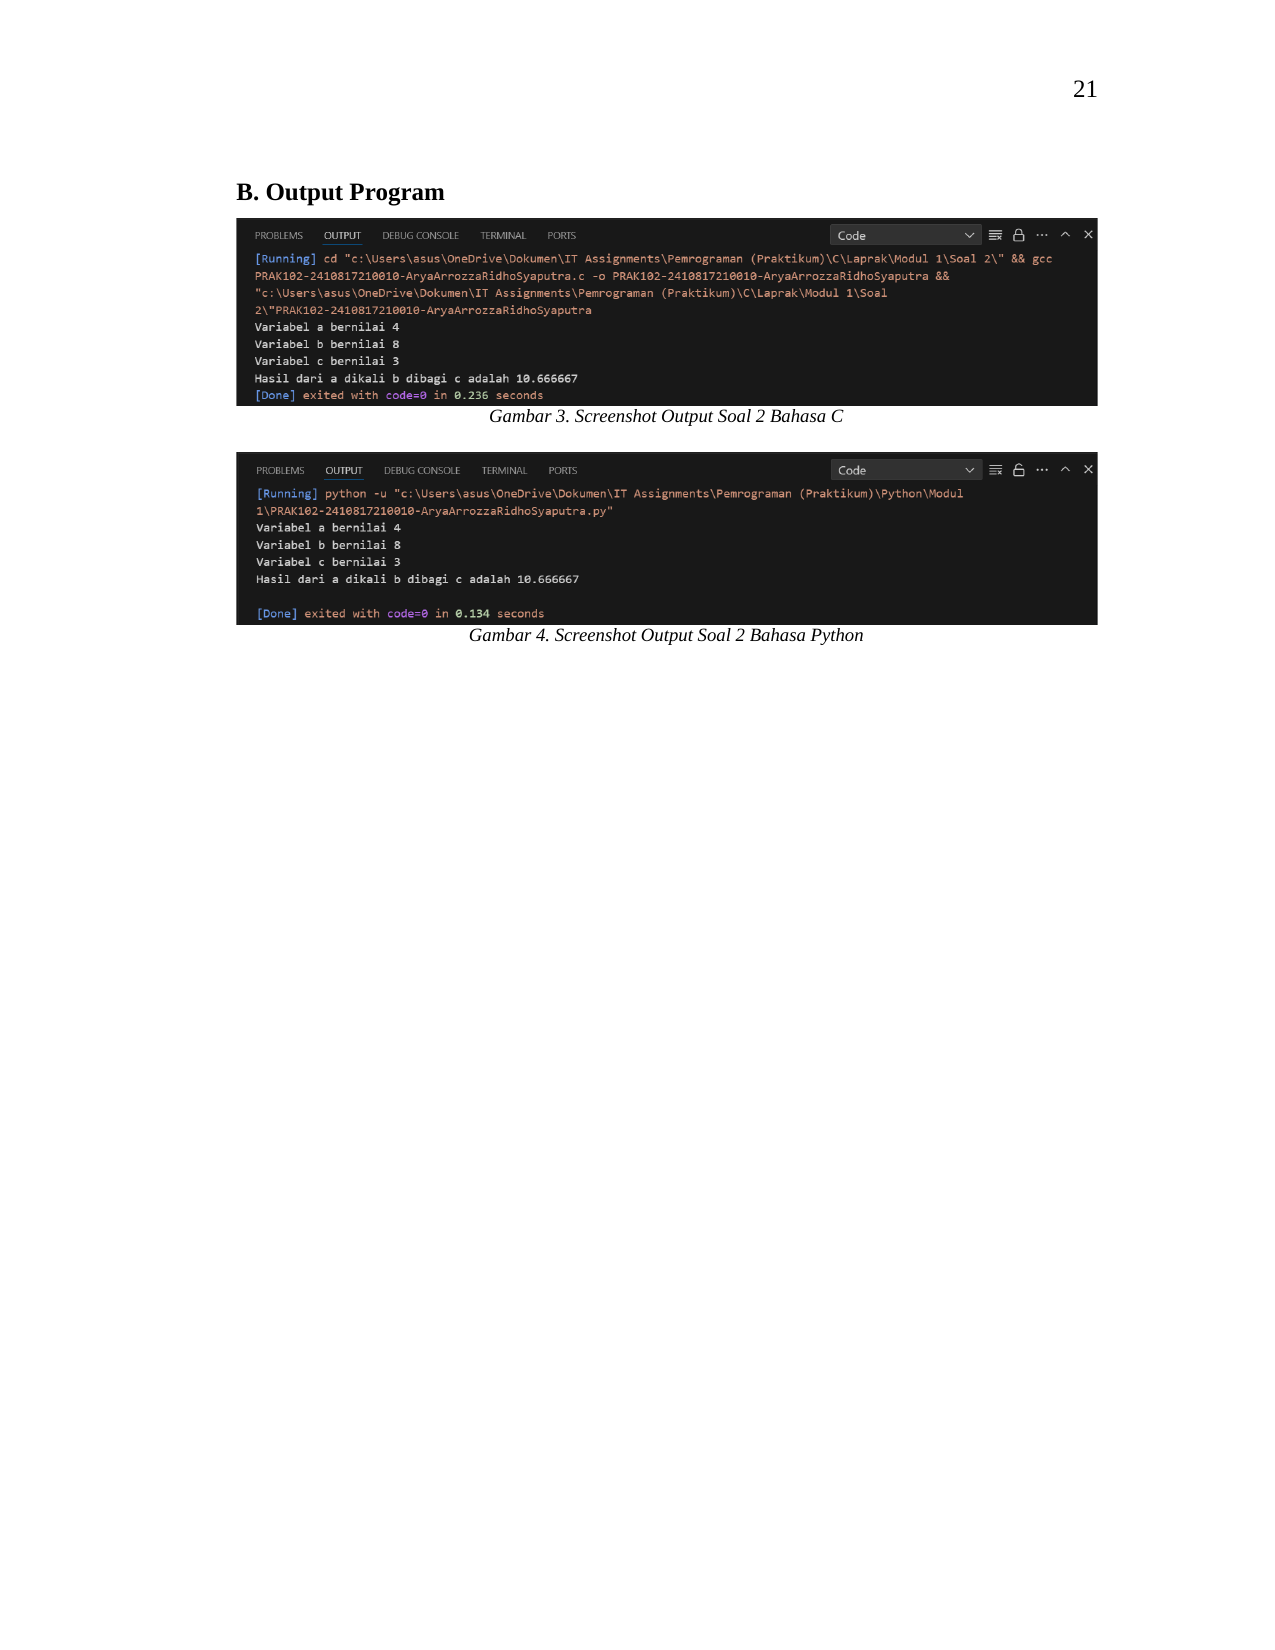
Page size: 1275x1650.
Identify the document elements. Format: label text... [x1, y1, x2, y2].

text Gambar 4. Screenshot Output Soal 2 Bahasa Python [236, 625, 1098, 646]
picture [236, 218, 1098, 406]
picture [236, 452, 1098, 625]
text Gambar 3. Screenshot Output Soal 2 Bahasa C [236, 406, 1098, 427]
subtitle B. Output Program [236, 177, 1098, 206]
